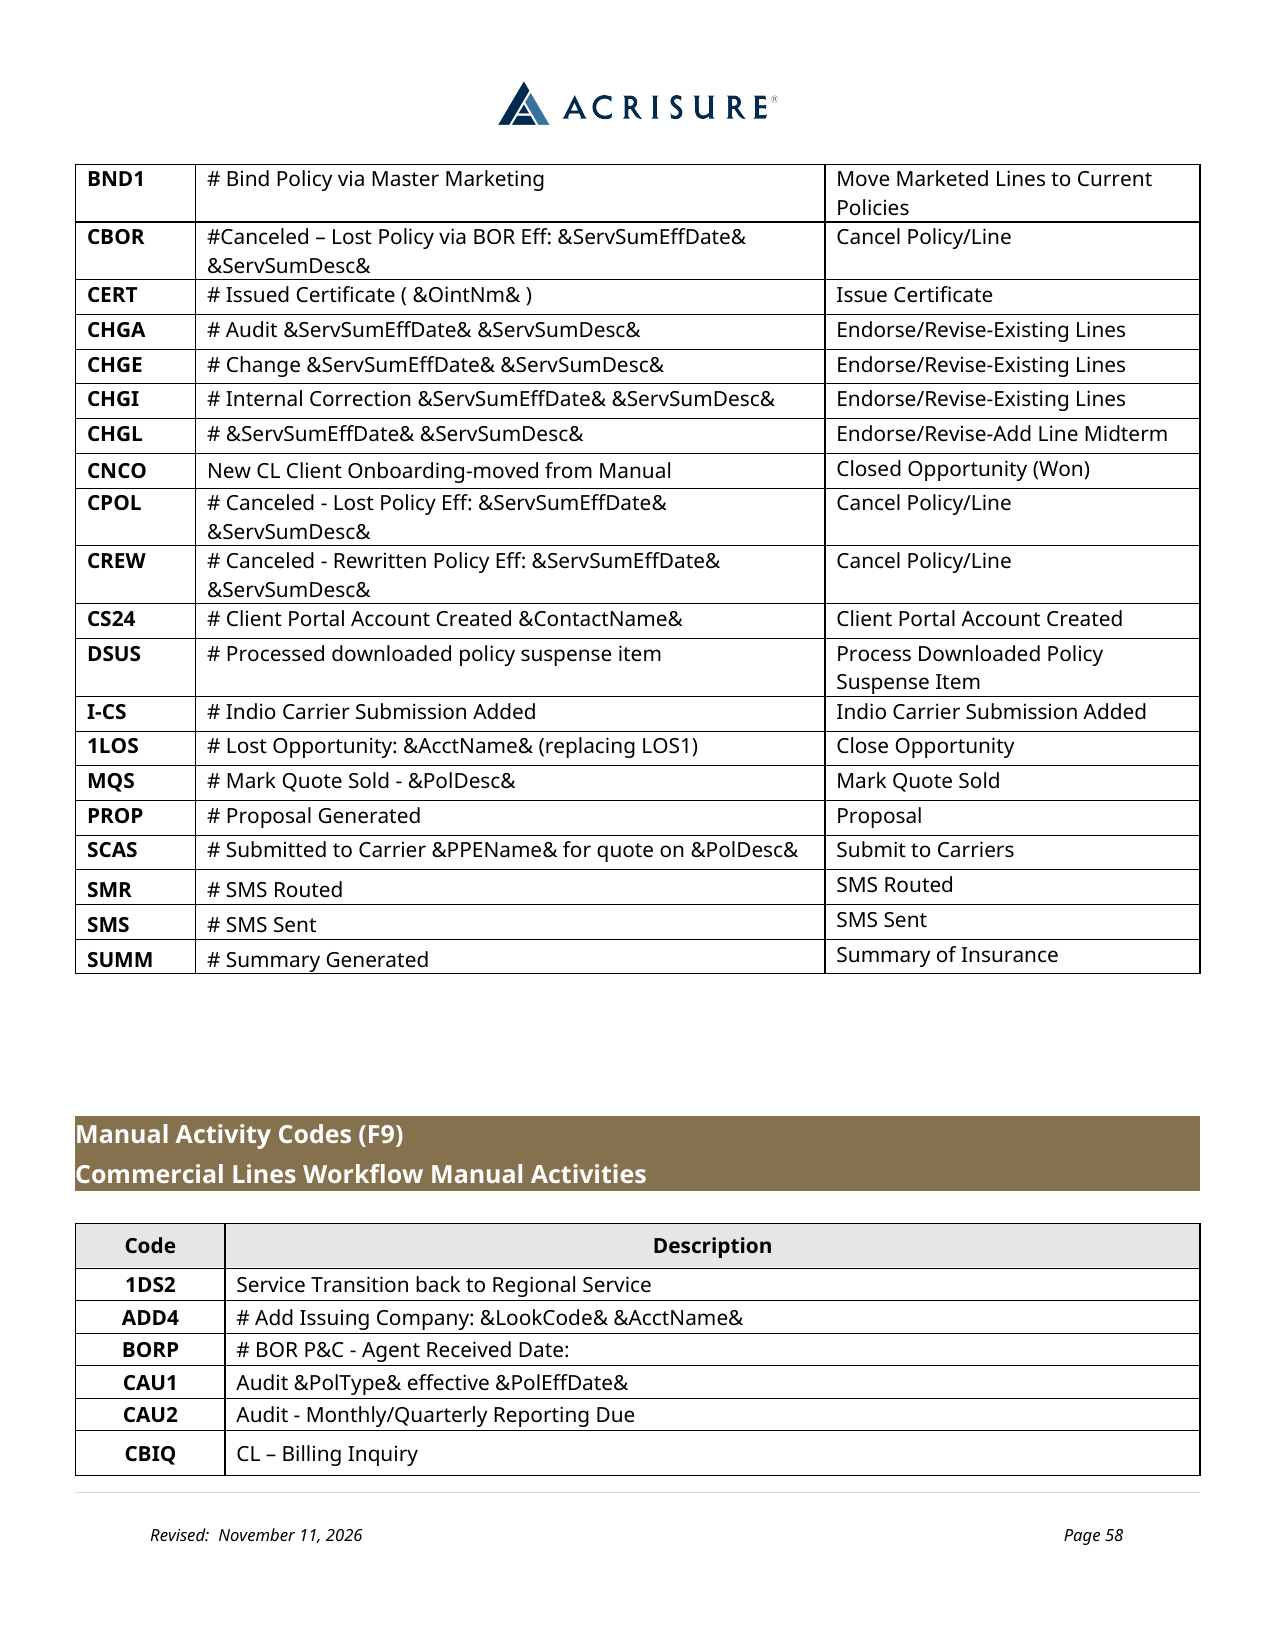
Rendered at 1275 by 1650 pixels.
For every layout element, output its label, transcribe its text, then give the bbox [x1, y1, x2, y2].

table_cell # SMS Routed [196, 870, 824, 904]
table_cell Move Marketed Lines to Current Policies [826, 165, 1199, 221]
table_cell # Submitted to Carrier &PPEName& for quote on &PolDesc& [196, 836, 824, 869]
table_cell CS24 [76, 604, 195, 638]
table_cell SMS [76, 905, 195, 939]
table_cell 1DS2 [76, 1269, 224, 1300]
table_cell # Internal Correction &ServSumEffDate& &ServSumDesc& [196, 384, 824, 418]
table_cell CAU2 [76, 1399, 224, 1430]
table_cell SCAS [76, 836, 195, 869]
table_cell # Lost Opportunity: &AcctName& (replacing LOS1) [196, 732, 824, 765]
table_cell ADD4 [76, 1301, 224, 1333]
table_cell # Proposal Generated [196, 801, 824, 834]
table_cell # Bind Policy via Master Marketing [196, 165, 824, 221]
table_cell Audit - Monthly/Quarterly Reporting Due [226, 1399, 1199, 1430]
subtitle Commercial Lines Workflow Manual Activities [75, 1157, 1200, 1191]
table_header Code [76, 1224, 224, 1267]
table_cell CREW [76, 546, 195, 603]
table_cell Process Downloaded Policy Suspense Item [826, 639, 1199, 696]
table_cell CPOL [76, 489, 195, 545]
table_cell # &ServSumEffDate& &ServSumDesc& [196, 419, 824, 453]
table_cell CBOR [76, 223, 195, 279]
table_cell Issue Certificate [826, 280, 1199, 314]
table_cell # Indio Carrier Submission Added [196, 697, 824, 731]
table_cell Proposal [826, 801, 1199, 834]
table_cell Mark Quote Sold [826, 766, 1199, 800]
table_cell Service Transition back to Regional Service [226, 1269, 1199, 1300]
table_cell Cancel Policy/Line [826, 223, 1199, 279]
table_cell # Canceled - Rewritten Policy Eff: &ServSumEffDate& &ServSumDesc& [196, 546, 824, 603]
table_cell CERT [76, 280, 195, 314]
table_cell CHGA [76, 315, 195, 349]
table_cell # Mark Quote Sold - &PolDesc& [196, 766, 824, 800]
table_cell # Audit &ServSumEffDate& &ServSumDesc& [196, 315, 824, 349]
table_cell SMR [76, 870, 195, 904]
table_cell # Canceled - Lost Policy Eff: &ServSumEffDate& &ServSumDesc& [196, 489, 824, 545]
table_cell SUMM [76, 940, 195, 973]
table_cell CNCO [76, 454, 195, 487]
table_cell DSUS [76, 639, 195, 696]
table_cell Closed Opportunity (Won) [826, 454, 1199, 487]
table_cell SMS Routed [826, 870, 1199, 904]
table_cell # Issued Certificate ( &OintNm& ) [196, 280, 824, 314]
table_cell Summary of Insurance [826, 940, 1199, 973]
table_cell New CL Client Onboarding-moved from Manual [196, 454, 824, 487]
table_cell 1LOS [76, 732, 195, 765]
table_cell Close Opportunity [826, 732, 1199, 765]
table_cell I-CS [76, 697, 195, 731]
table_header Description [226, 1224, 1199, 1267]
table_cell BORP [76, 1334, 224, 1365]
table_cell CHGI [76, 384, 195, 418]
table_cell Client Portal Account Created [826, 604, 1199, 638]
table_cell CAU1 [76, 1366, 224, 1398]
table_cell Audit &PolType& effective &PolEffDate& [226, 1366, 1199, 1398]
table_cell SMS Sent [826, 905, 1199, 939]
table_cell PROP [76, 801, 195, 834]
table_cell Endorse/Revise-Existing Lines [826, 350, 1199, 383]
table_cell MQS [76, 766, 195, 800]
table_cell BND1 [76, 165, 195, 221]
table_cell Cancel Policy/Line [826, 546, 1199, 603]
table_cell CHGE [76, 350, 195, 383]
table_cell CHGL [76, 419, 195, 453]
table_cell CL – Billing Inquiry [226, 1431, 1199, 1475]
subtitle Manual Activity Codes (F9) [75, 1116, 1200, 1150]
table_cell Endorse/Revise-Add Line Midterm [826, 419, 1199, 453]
table_cell Cancel Policy/Line [826, 489, 1199, 545]
table_cell # BOR P&C - Agent Received Date: [226, 1334, 1199, 1365]
table_cell # Change &ServSumEffDate& &ServSumDesc& [196, 350, 824, 383]
table_cell # Processed downloaded policy suspense item [196, 639, 824, 696]
table_cell Endorse/Revise-Existing Lines [826, 315, 1199, 349]
table_cell CBIQ [76, 1431, 224, 1475]
table_cell # Client Portal Account Created &ContactName& [196, 604, 824, 638]
table_cell # SMS Sent [196, 905, 824, 939]
table_cell Endorse/Revise-Existing Lines [826, 384, 1199, 418]
table_cell # Add Issuing Company: &LookCode& &AcctName& [226, 1301, 1199, 1333]
table_cell #Canceled – Lost Policy via BOR Eff: &ServSumEffDate& &ServSumDesc& [196, 223, 824, 279]
table_cell # Summary Generated [196, 940, 824, 973]
table_cell Indio Carrier Submission Added [826, 697, 1199, 731]
table_cell Submit to Carriers [826, 836, 1199, 869]
picture [496, 75, 779, 135]
